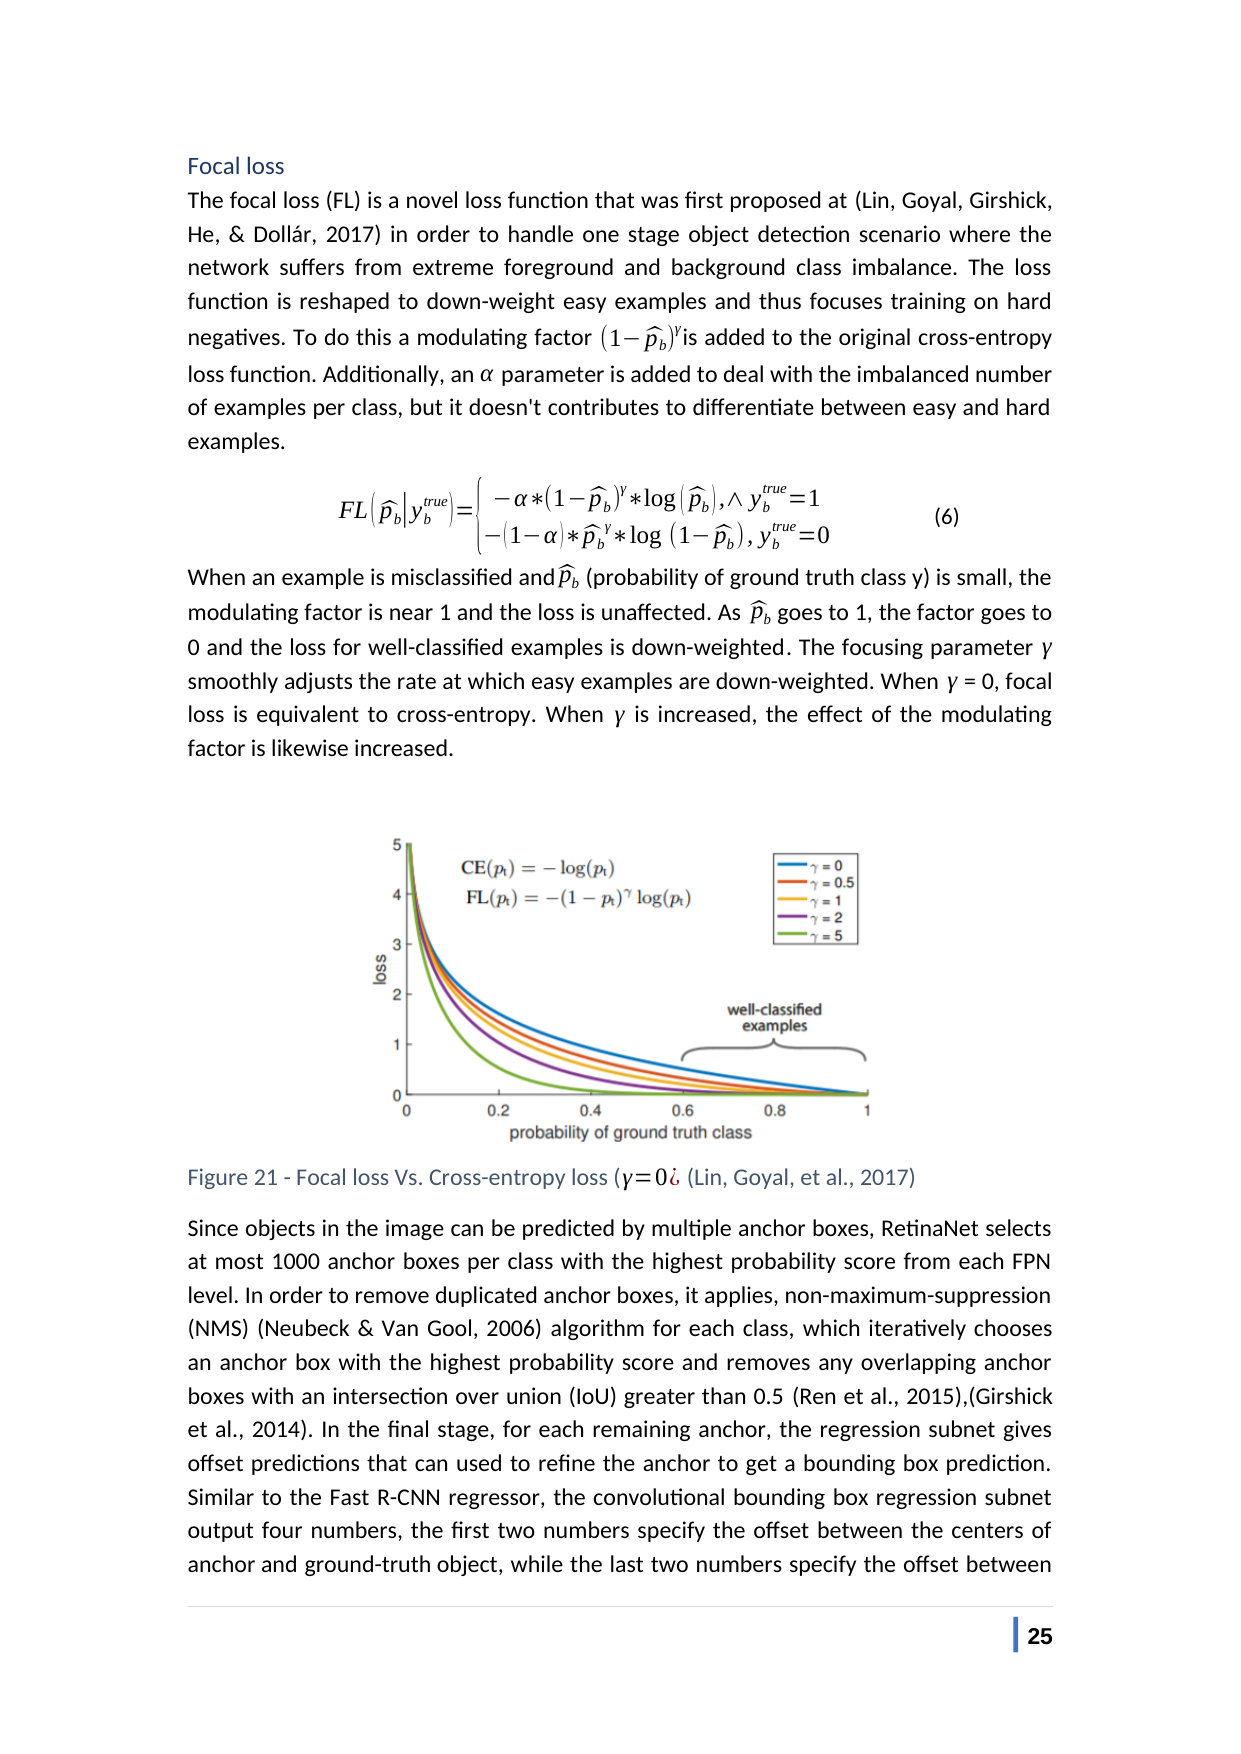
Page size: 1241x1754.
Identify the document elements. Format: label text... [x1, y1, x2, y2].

text (6) [187, 476, 1053, 556]
text When an example is misclassified and (probability of ground truth class y) is small, the modulating factor is near 1 and the loss is unaffected. As goes to 1, the factor goes to 0 and the loss for well-classified examples is down-weighted. The focusing parameter smoothly adjusts the rate at which easy examples are down-weighted. When = 0, focal loss is equivalent to cross-entropy. When is increased, the effect of the modulating factor is likewise increased. [187, 561, 1053, 762]
text The focal loss (FL) is a novel loss function that was first proposed at (Lin, Goyal, Girshick, He, & Dollár, 2017) in order to handle one stage object detection scenario where the network suffers from extreme foreground and background class imbalance. The loss function is reshaped to down-weight easy examples and thus focuses training on hard negatives. To do this a modulating factor is added to the original cross-entropy loss function. Additionally, an parameter is added to deal with the imbalanced number of examples per class, but it doesn't contributes to differentiate between easy and hard examples. [187, 185, 1053, 455]
text Figure 21 - Focal loss Vs. Cross-entropy loss ( (Lin, Goyal, et al., 2017) [187, 1162, 1053, 1192]
picture [366, 832, 874, 1142]
subtitle Focal loss [187, 150, 1053, 181]
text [187, 1213, 1053, 1578]
